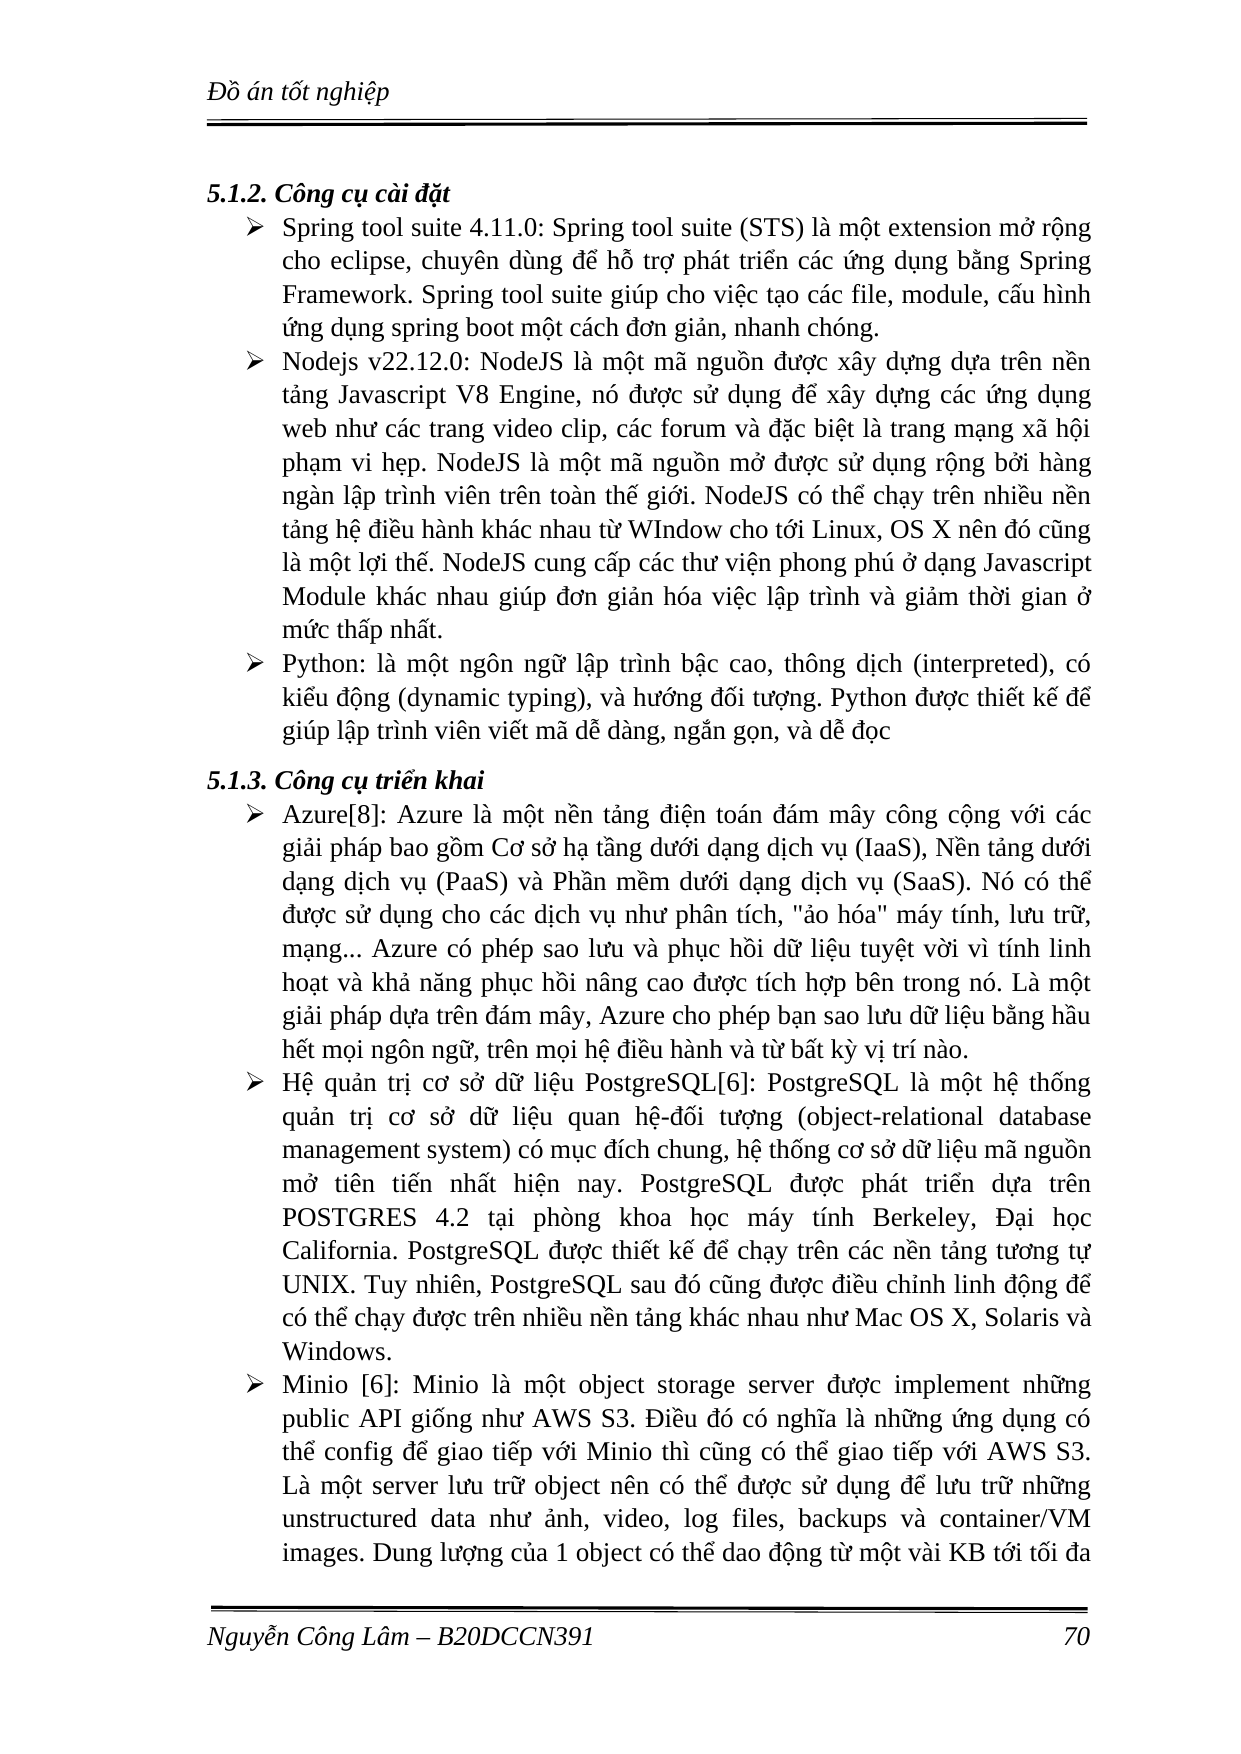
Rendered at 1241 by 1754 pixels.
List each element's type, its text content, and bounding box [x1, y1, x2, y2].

subtitle 5.1.3. Công cụ triển khai [207, 764, 1092, 796]
list Nodejs v22.12.0: NodeJS là một mã nguồn được xây dựng dựa trên nền tảng Javascript V8 Engine, nó được sử dụng để xây dựng các ứng dụng web như các trang video clip, các forum và đặc biệt là trang mạng xã hội phạm vi hẹp. NodeJS là một mã nguồn mở được sử dụng rộng bởi hàng ngàn lập trình viên trên toàn thế giới. NodeJS có thể chạy trên nhiều nền tảng hệ điều hành khác nhau từ WIndow cho tới Linux, OS X nên đó cũng là một lợi thế. NodeJS cung cấp các thư viện phong phú ở dạng Javascript Module khác nhau giúp đơn giản hóa việc lập trình và giảm thời gian ở mức thấp nhất. [244, 345, 1092, 644]
list Spring tool suite 4.11.0: Spring tool suite (STS) là một extension mở rộng cho eclipse, chuyên dùng để hỗ trợ phát triển các ứng dụng bằng Spring Framework. Spring tool suite giúp cho việc tạo các file, module, cấu hình ứng dụng spring boot một cách đơn giản, nhanh chóng. [244, 211, 1092, 343]
subtitle 5.1.2. Công cụ cài đặt [207, 177, 1092, 208]
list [244, 1368, 1092, 1567]
list Azure[8]: Azure là một nền tảng điện toán đám mây công cộng với các giải pháp bao gồm Cơ sở hạ tầng dưới dạng dịch vụ (IaaS), Nền tảng dưới dạng dịch vụ (PaaS) và Phần mềm dưới dạng dịch vụ (SaaS). Nó có thể được sử dụng cho các dịch vụ như phân tích, "ảo hóa" máy tính, lưu trữ, mạng... Azure có phép sao lưu và phục hồi dữ liệu tuyệt vời vì tính linh hoạt và khả năng phục hồi nâng cao được tích hợp bên trong nó. Là một giải pháp dựa trên đám mây, Azure cho phép bạn sao lưu dữ liệu bằng hầu hết mọi ngôn ngữ, trên mọi hệ điều hành và từ bất kỳ vị trí nào. [244, 798, 1092, 1064]
list Hệ quản trị cơ sở dữ liệu PostgreSQL[6]: PostgreSQL là một hệ thống quản trị cơ sở dữ liệu quan hệ-đối tượng (object-relational database management system) có mục đích chung, hệ thống cơ sở dữ liệu mã nguồn mở tiên tiến nhất hiện nay. PostgreSQL được phát triển dựa trên POSTGRES 4.2 tại phòng khoa học máy tính Berkeley, Đại học California. PostgreSQL được thiết kế để chạy trên các nền tảng tương tự UNIX. Tuy nhiên, PostgreSQL sau đó cũng được điều chỉnh linh động để có thể chạy được trên nhiều nền tảng khác nhau như Mac OS X, Solaris và Windows. [244, 1066, 1092, 1366]
list Python: là một ngôn ngữ lập trình bậc cao, thông dịch (interpreted), có kiểu động (dynamic typing), và hướng đối tượng. Python được thiết kế để giúp lập trình viên viết mã dễ dàng, ngắn gọn, và dễ đọc [244, 647, 1092, 745]
